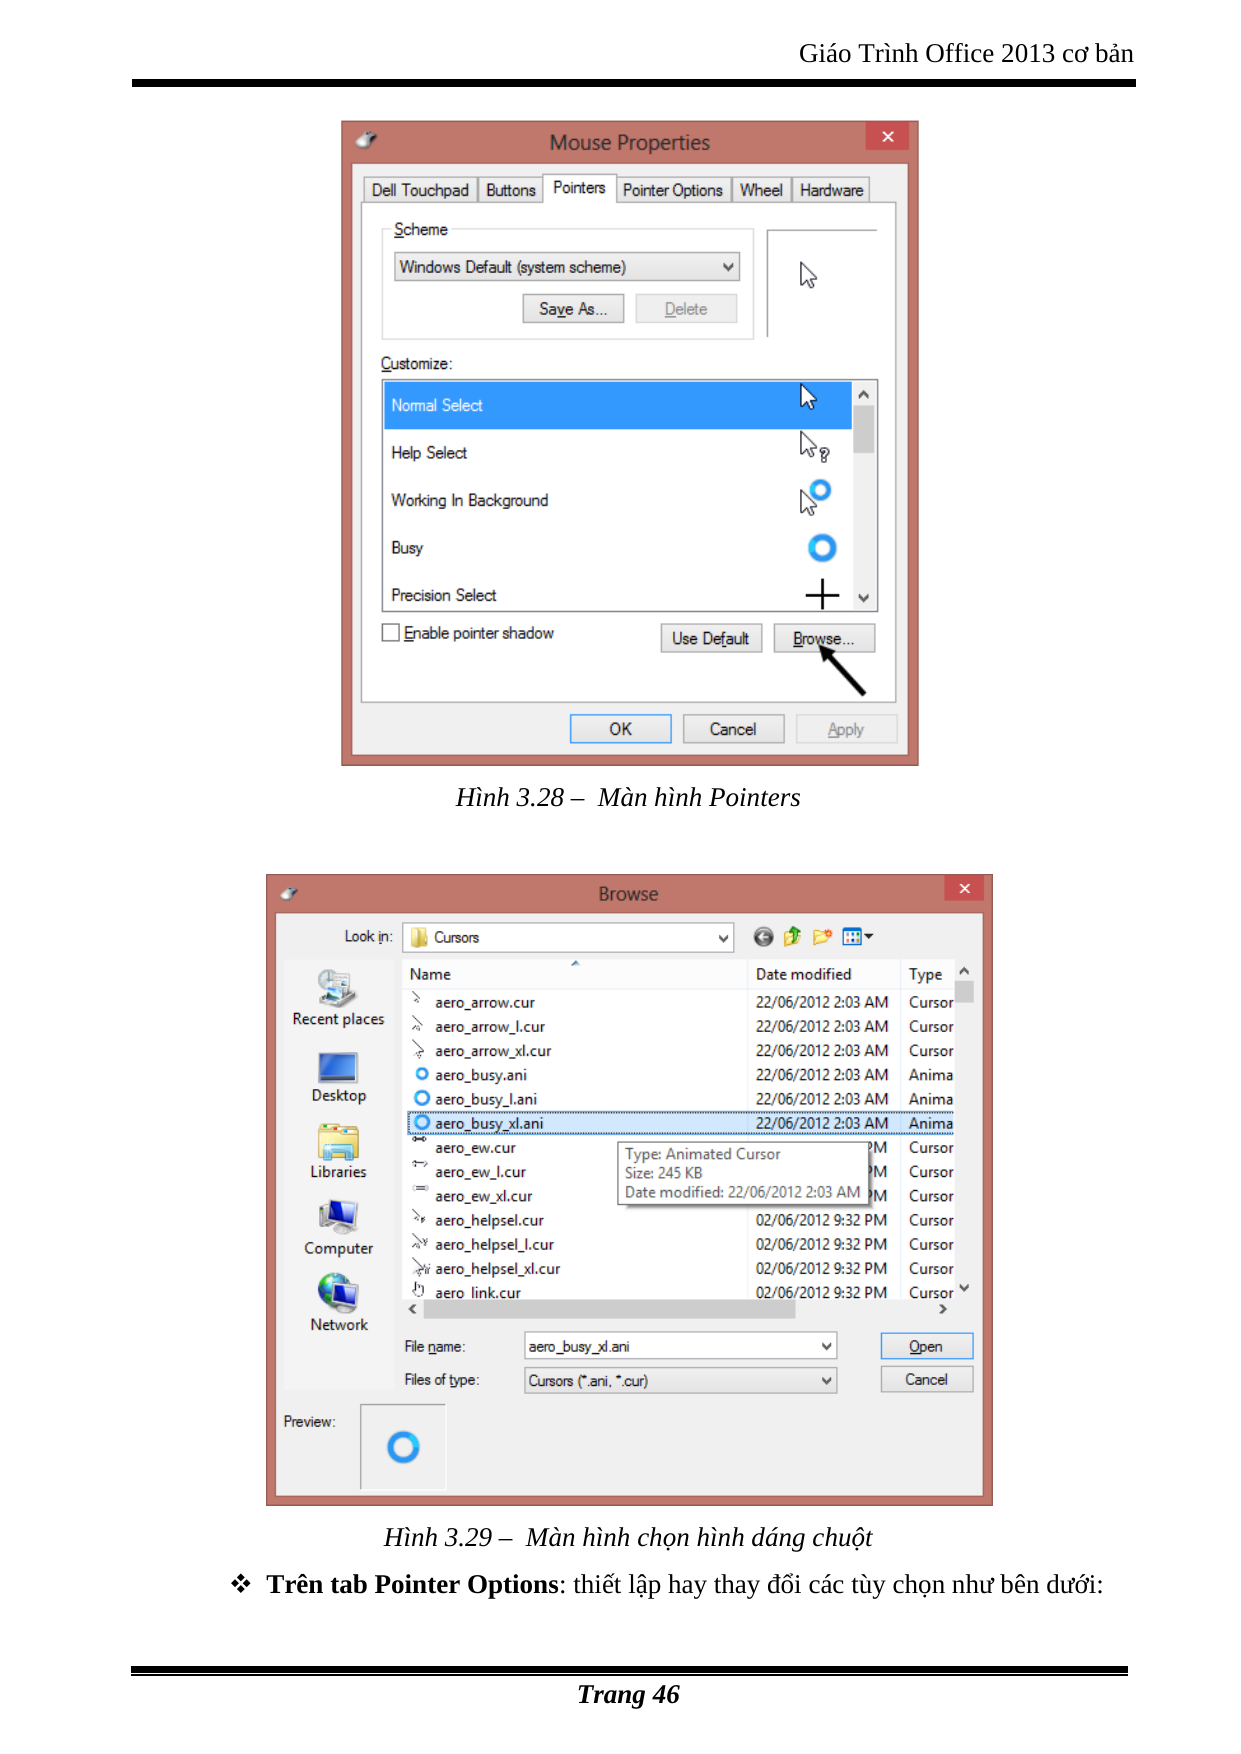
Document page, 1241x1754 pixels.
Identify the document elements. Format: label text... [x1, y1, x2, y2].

text Hình 3.28 – Màn hình Pointers [131, 781, 1128, 812]
picture [266, 874, 993, 1506]
list Trên tab Pointer Options: thiết lập hay thay đổi các tùy chọn như bên dưới: [229, 1568, 1128, 1599]
picture [340, 118, 919, 766]
text Hình 3.29 – Màn hình chọn hình dáng chuột [131, 1521, 1128, 1552]
